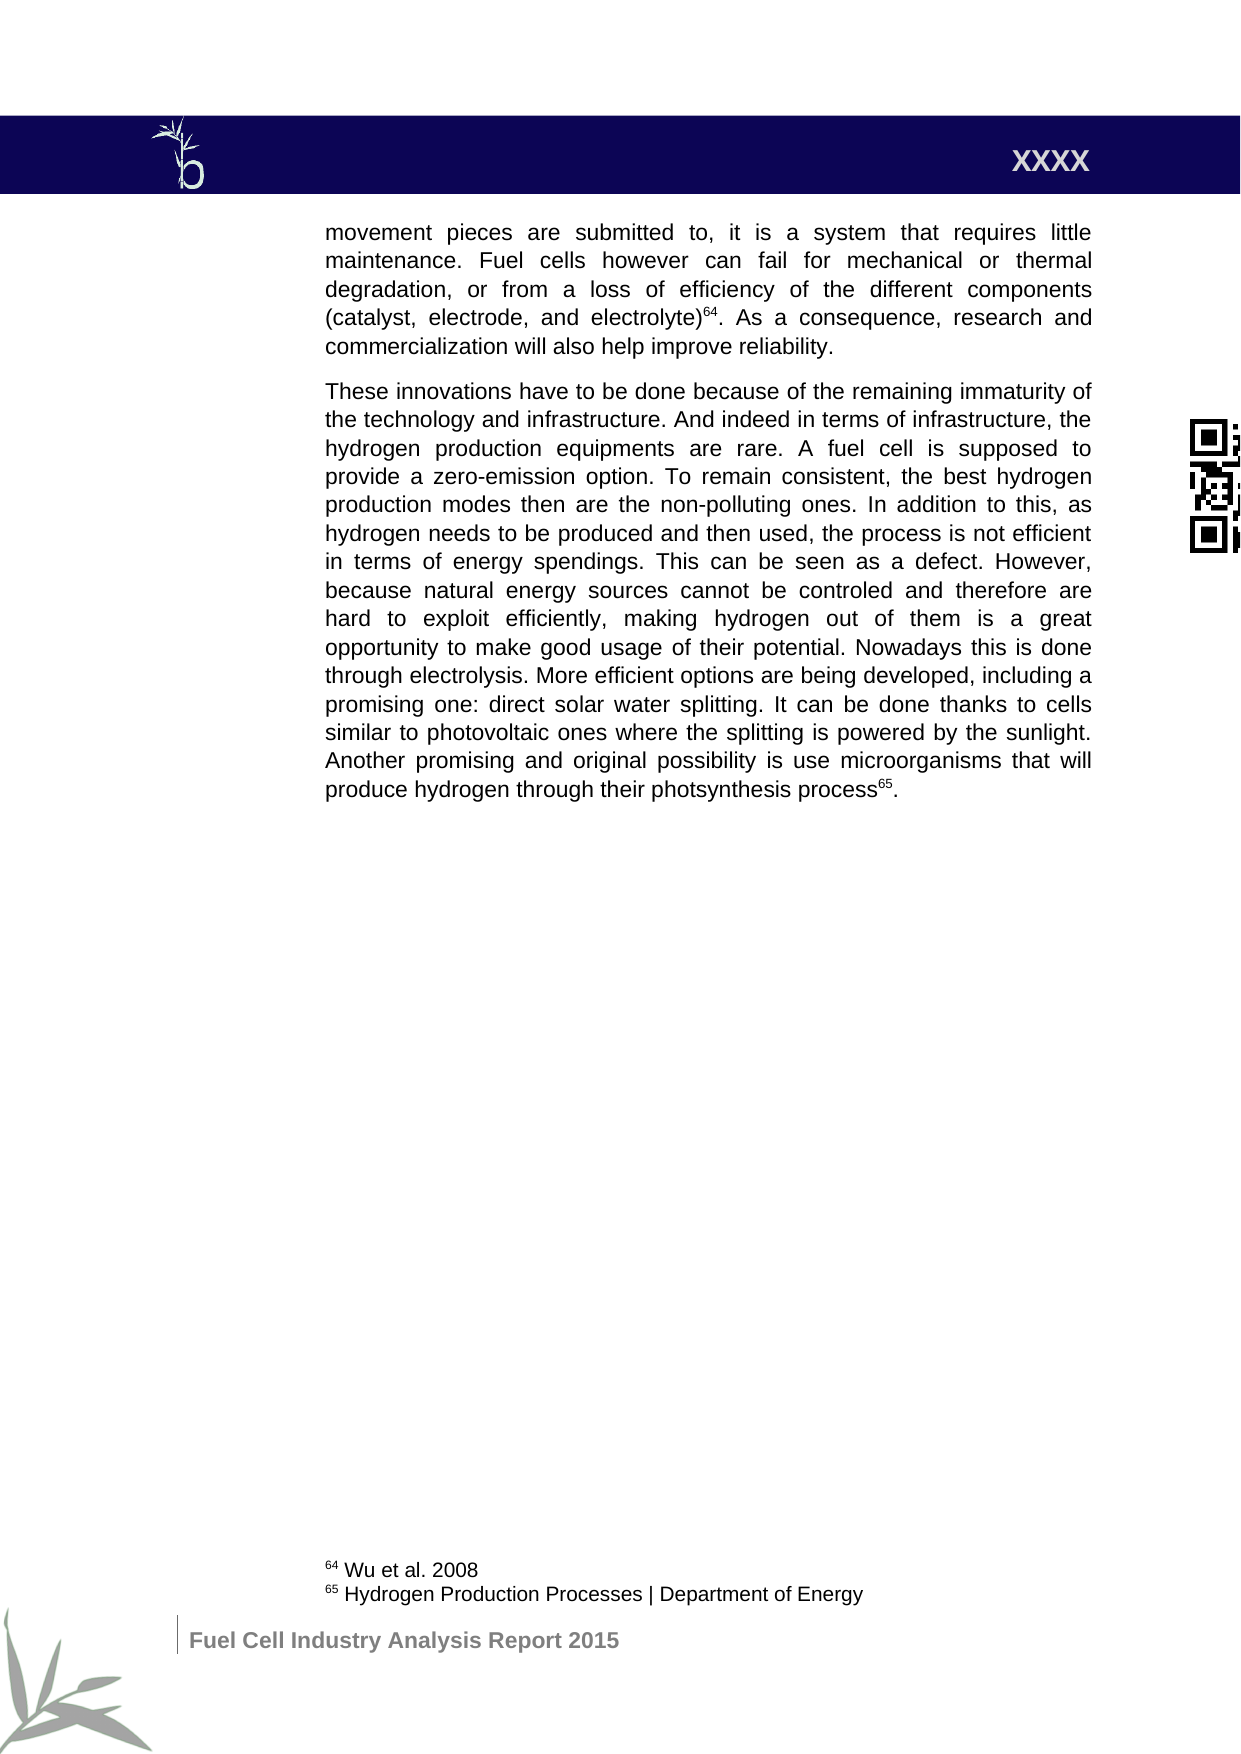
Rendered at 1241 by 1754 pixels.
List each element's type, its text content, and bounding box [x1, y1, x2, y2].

text These innovations have to be done because of the remaining immaturity of the technology and infrastructure. And indeed in terms of infrastructure, the hydrogen production equipments are rare. A fuel cell is supposed to provide a zero-emission option. To remain consistent, the best hydrogen production modes then are the non-polluting ones. In addition to this, as hydrogen needs to be produced and then used, the process is not efficient in terms of energy spendings. This can be seen as a defect. However, because natural energy sources cannot be controled and therefore are hard to exploit efficiently, making hydrogen out of them is a great opportunity to make good usage of their potential. Nowadays this is done through electrolysis. More efficient options are being developed, including a promising one: direct solar water splitting. It can be done thanks to cells similar to photovoltaic ones where the splitting is powered by the sunlight. Another promising and original possibility is use microorganisms that will produce hydrogen through their photsynthesis process. [325, 378, 1092, 802]
picture [1168, 397, 1241, 575]
picture [0, 1607, 169, 1754]
